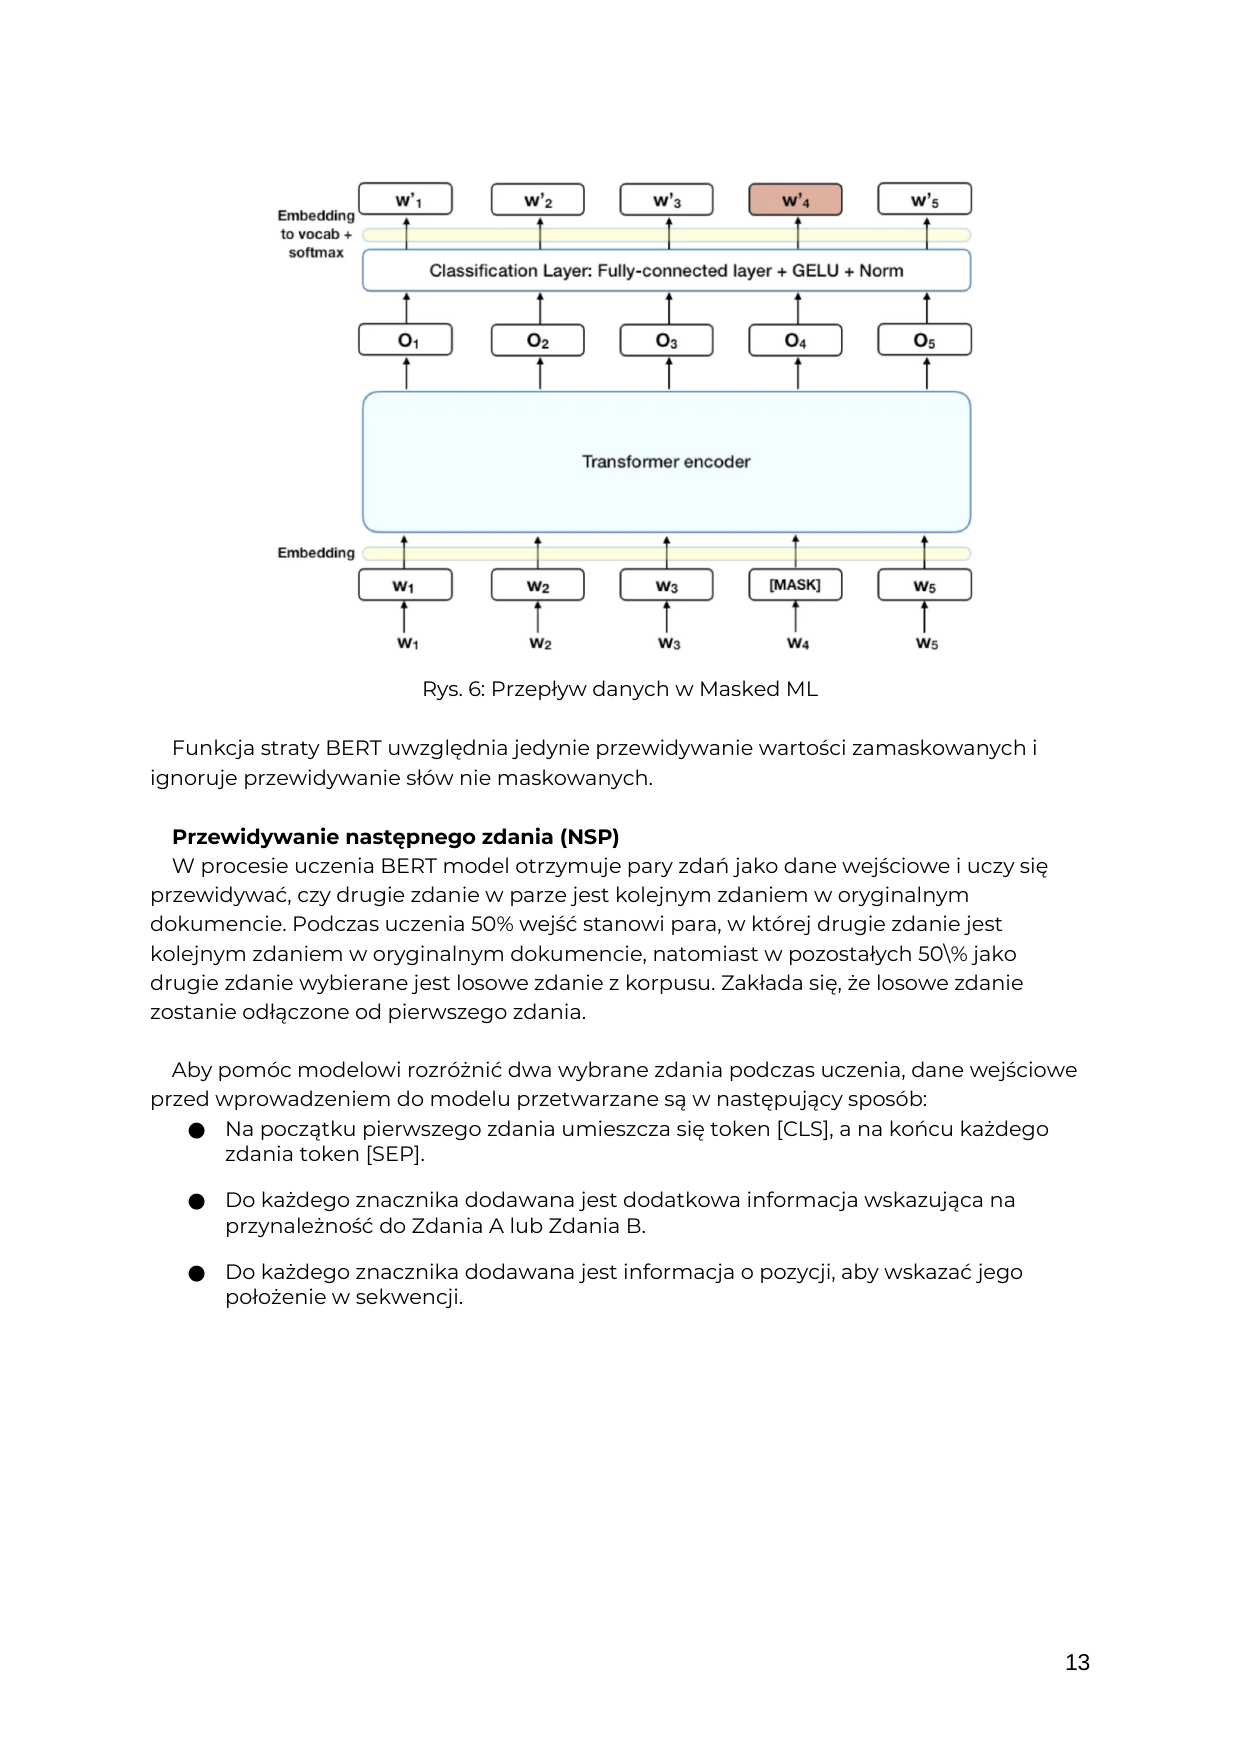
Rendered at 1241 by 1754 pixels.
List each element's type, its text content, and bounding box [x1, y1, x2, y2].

list Do każdego znacznika dodawana jest dodatkowa informacja wskazująca na przynależność do Zdania A lub Zdania B. [187, 1187, 1090, 1238]
picture [240, 150, 1000, 673]
text Funkcja straty BERT uwzględnia jedynie przewidywanie wartości zamaskowanych i ignoruje przewidywanie słów nie maskowanych. [150, 736, 1090, 790]
text W procesie uczenia BERT model otrzymuje pary zdań jako dane wejściowe i uczy się przewidywać, czy drugie zdanie w parze jest kolejnym zdaniem w oryginalnym dokumencie. Podczas uczenia 50% wejść stanowi para, w której drugie zdanie jest kolejnym zdaniem w oryginalnym dokumencie, natomiast w pozostałych 50\% jako drugie zdanie wybierane jest losowe zdanie z korpusu. Zakłada się, że losowe zdanie zostanie odłączone od pierwszego zdania. [150, 853, 1090, 1024]
text Rys. 6: Przepływ danych w Masked ML [150, 676, 1090, 702]
text Przewidywanie następnego zdania (NSP) [150, 824, 1090, 849]
list Do każdego znacznika dodawana jest informacja o pozycji, aby wskazać jego położenie w sekwencji. [187, 1259, 1090, 1310]
text Aby pomóc modelowi rozróżnić dwa wybrane zdania podczas uczenia, dane wejściowe przed wprowadzeniem do modelu przetwarzane są w następujący sposób: [150, 1057, 1090, 1112]
list Na początku pierwszego zdania umieszcza się token [CLS], a na końcu każdego zdania token [SEP]. [187, 1116, 1090, 1167]
